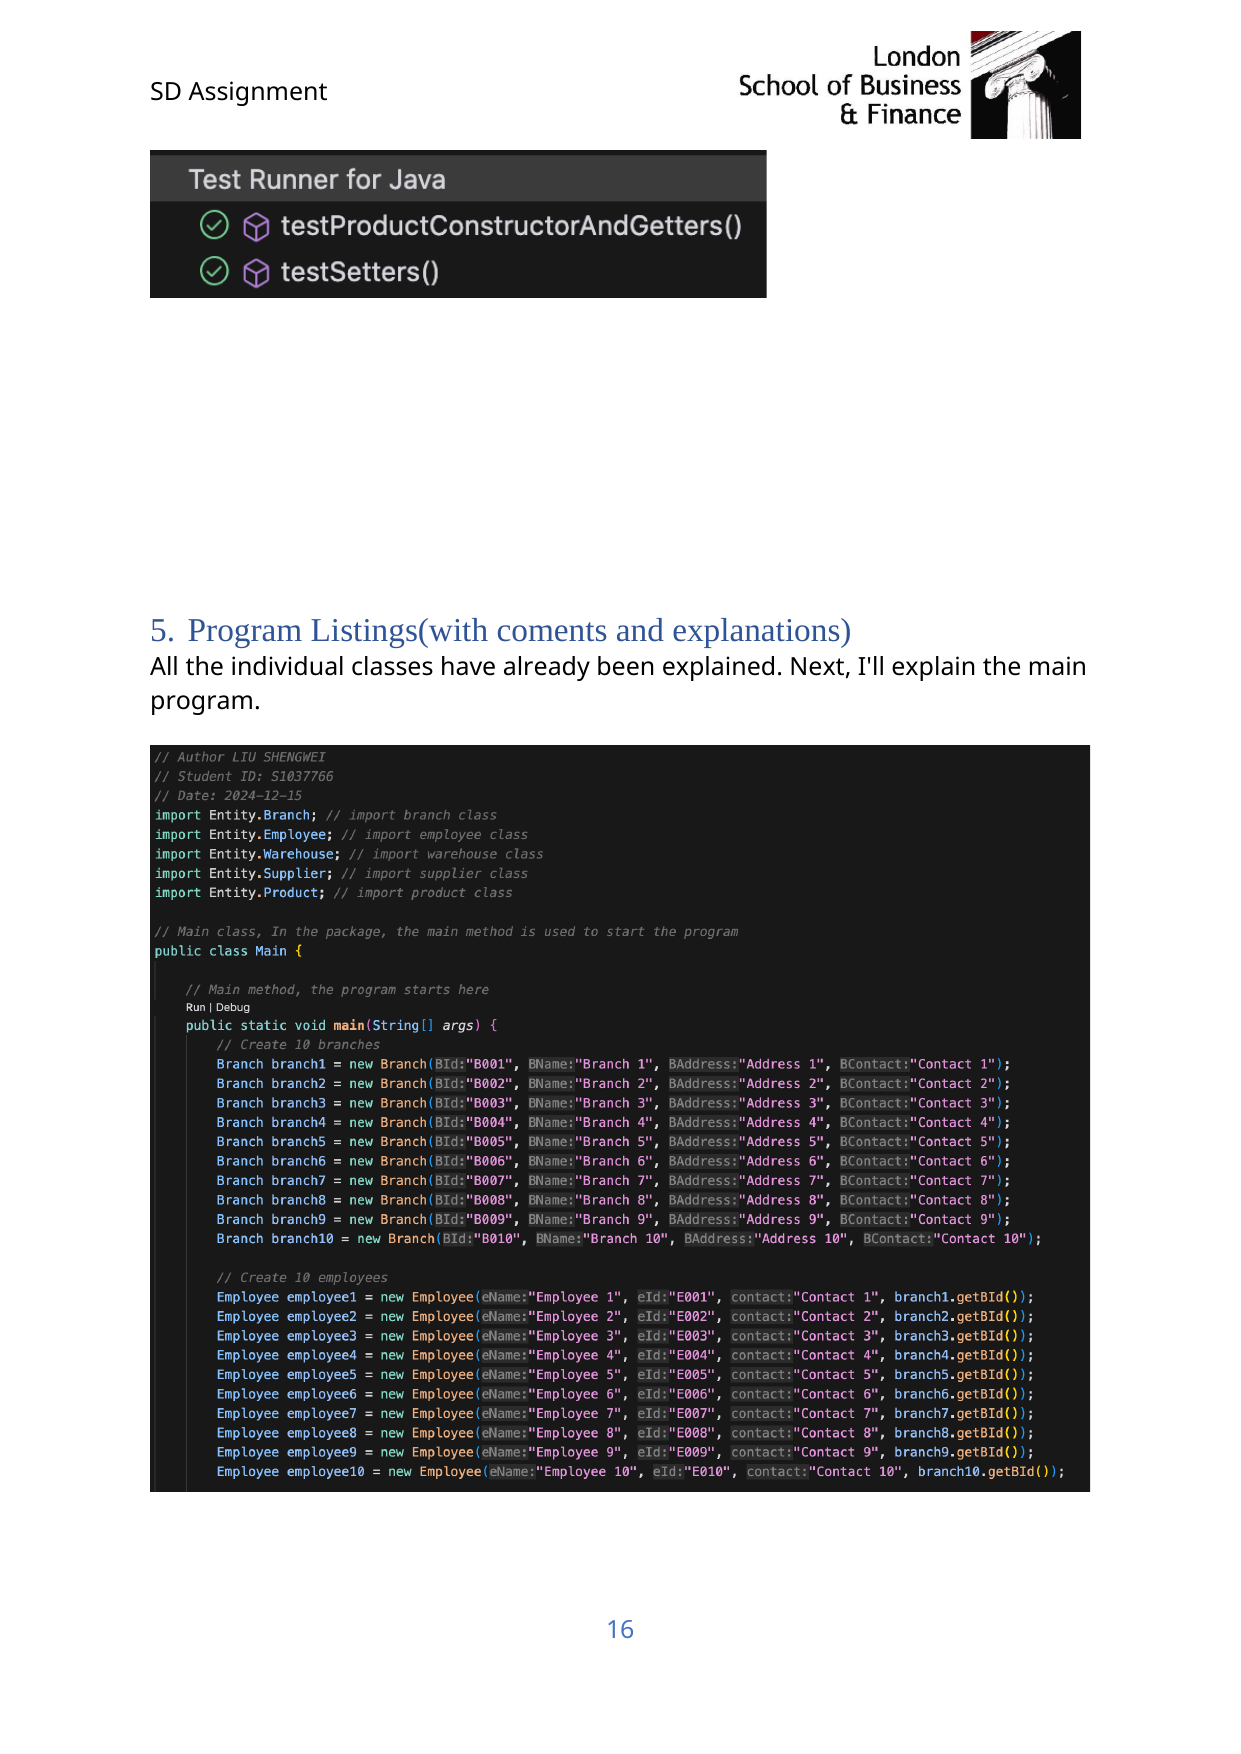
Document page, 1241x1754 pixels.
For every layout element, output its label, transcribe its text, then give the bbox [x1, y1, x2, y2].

picture [150, 745, 1091, 1492]
subtitle Program Listings(with coments and explanations) [150, 610, 1090, 649]
text All the individual classes have already been explained. Next, I'll explain the main program. [261, 649, 1090, 717]
picture [733, 31, 1082, 141]
picture [150, 150, 767, 298]
